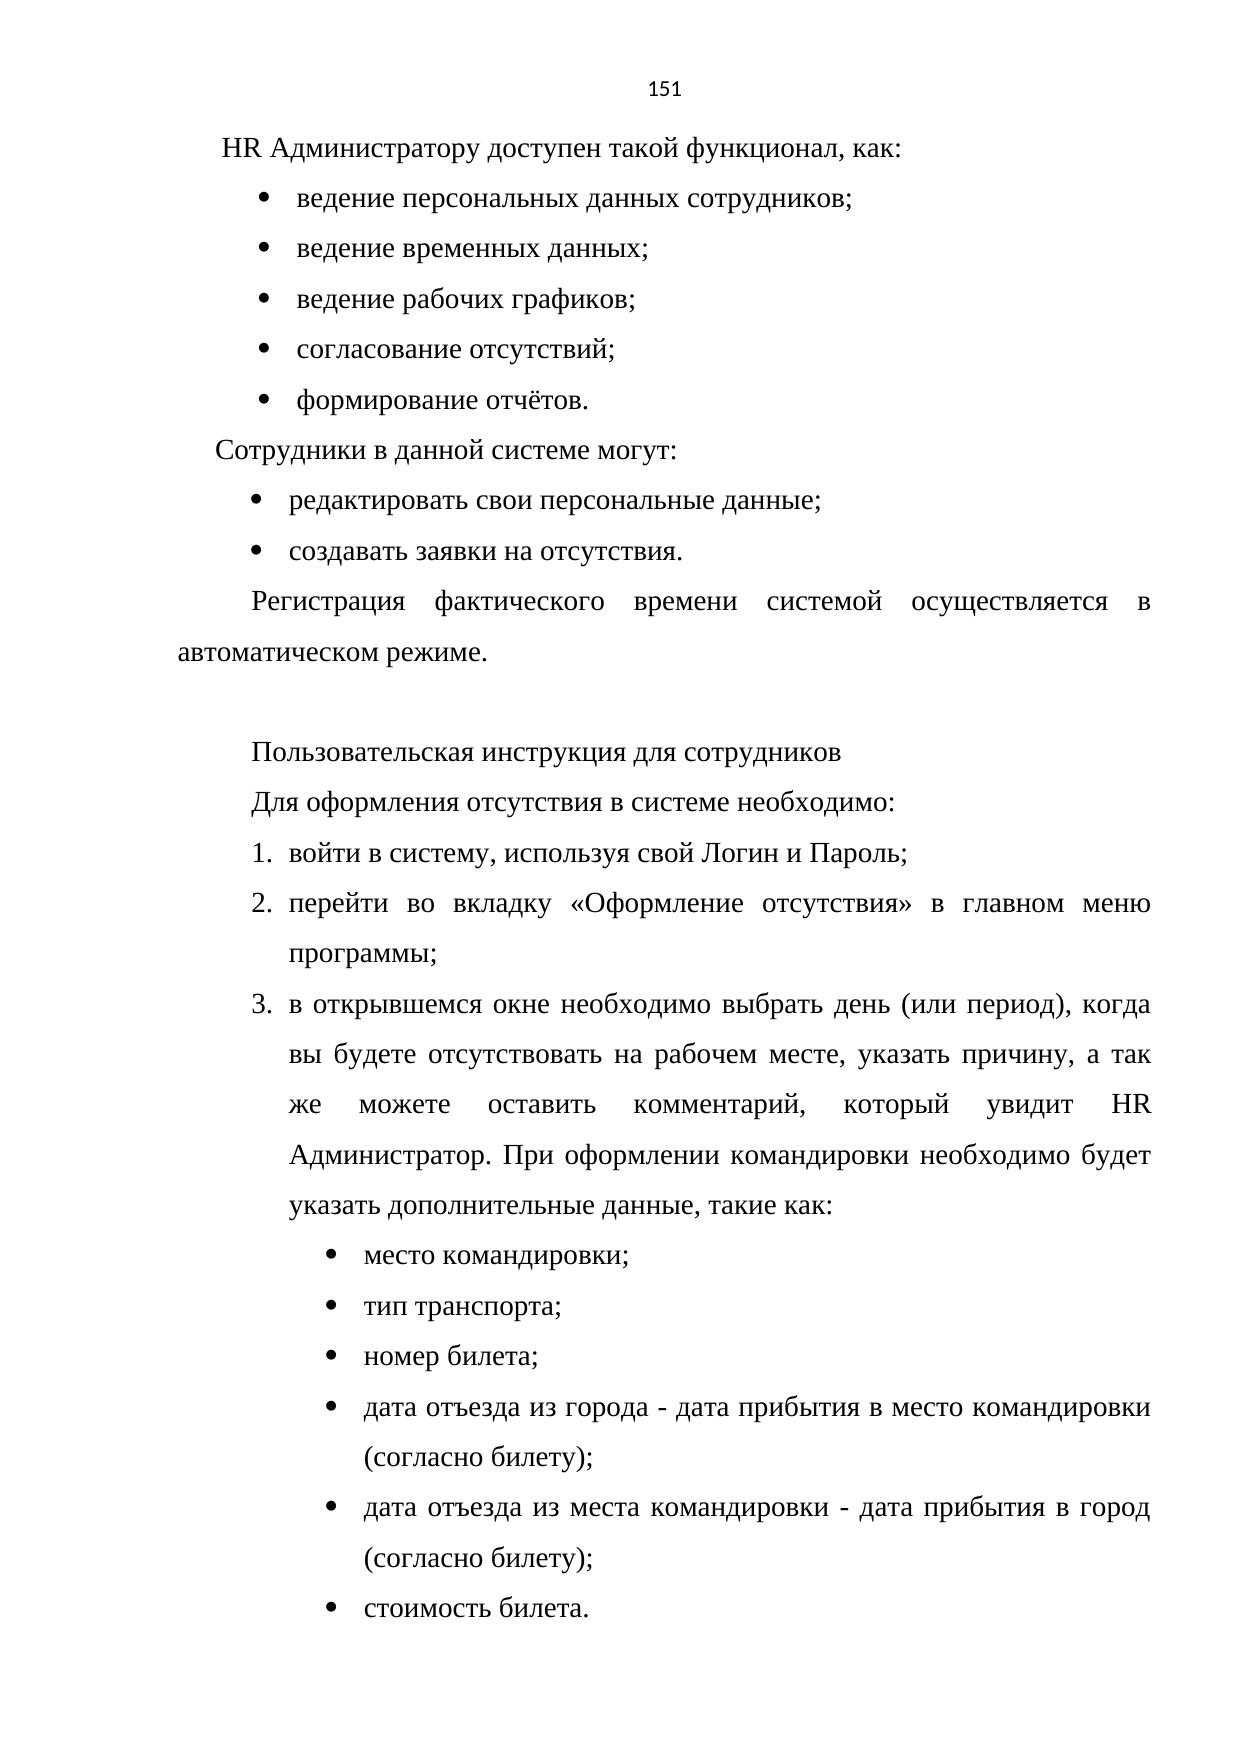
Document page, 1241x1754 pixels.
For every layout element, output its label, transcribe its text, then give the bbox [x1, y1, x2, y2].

list войти в систему, используя свой Логин и Пароль; [251, 835, 1152, 868]
text HR Администратору доступен такой функционал, как: [177, 130, 1152, 163]
list перейти во вкладку «Оформление отсутствия» в главном меню программы; [251, 885, 1152, 969]
list согласование отсутствий; [259, 331, 1152, 365]
list номер билета; [326, 1338, 1152, 1372]
list стоимость билета. [326, 1590, 1152, 1624]
list формирование отчётов. [259, 382, 1152, 415]
text Регистрация фактического времени системой осуществляется в автоматическом режиме. [177, 583, 1152, 667]
text Для оформления отсутствия в системе необходимо: [177, 784, 1152, 818]
list в открывшемся окне необходимо выбрать день (или период), когда вы будете отсутствовать на рабочем месте, указать причину, а так же можете оставить комментарий, который увидит HR Администратор. При оформлении командировки необходимо будет указать дополнительные данные, такие как: [251, 986, 1152, 1221]
list создавать заявки на отсутствия. [251, 533, 1152, 567]
list ведение персональных данных сотрудников; [259, 180, 1152, 214]
list дата отъезда из города - дата прибытия в место командировки (согласно билету); [326, 1389, 1152, 1473]
list дата отъезда из места командировки - дата прибытия в город (согласно билету); [326, 1489, 1152, 1573]
text Пользовательская инструкция для сотрудников [177, 734, 1152, 768]
text Сотрудники в данной системе могут: [177, 432, 1152, 466]
list ведение временных данных; [259, 231, 1152, 264]
list ведение рабочих графиков; [259, 281, 1152, 314]
list тип транспорта; [326, 1288, 1152, 1321]
list место командировки; [326, 1237, 1152, 1271]
list редактировать свои персональные данные; [251, 482, 1152, 516]
